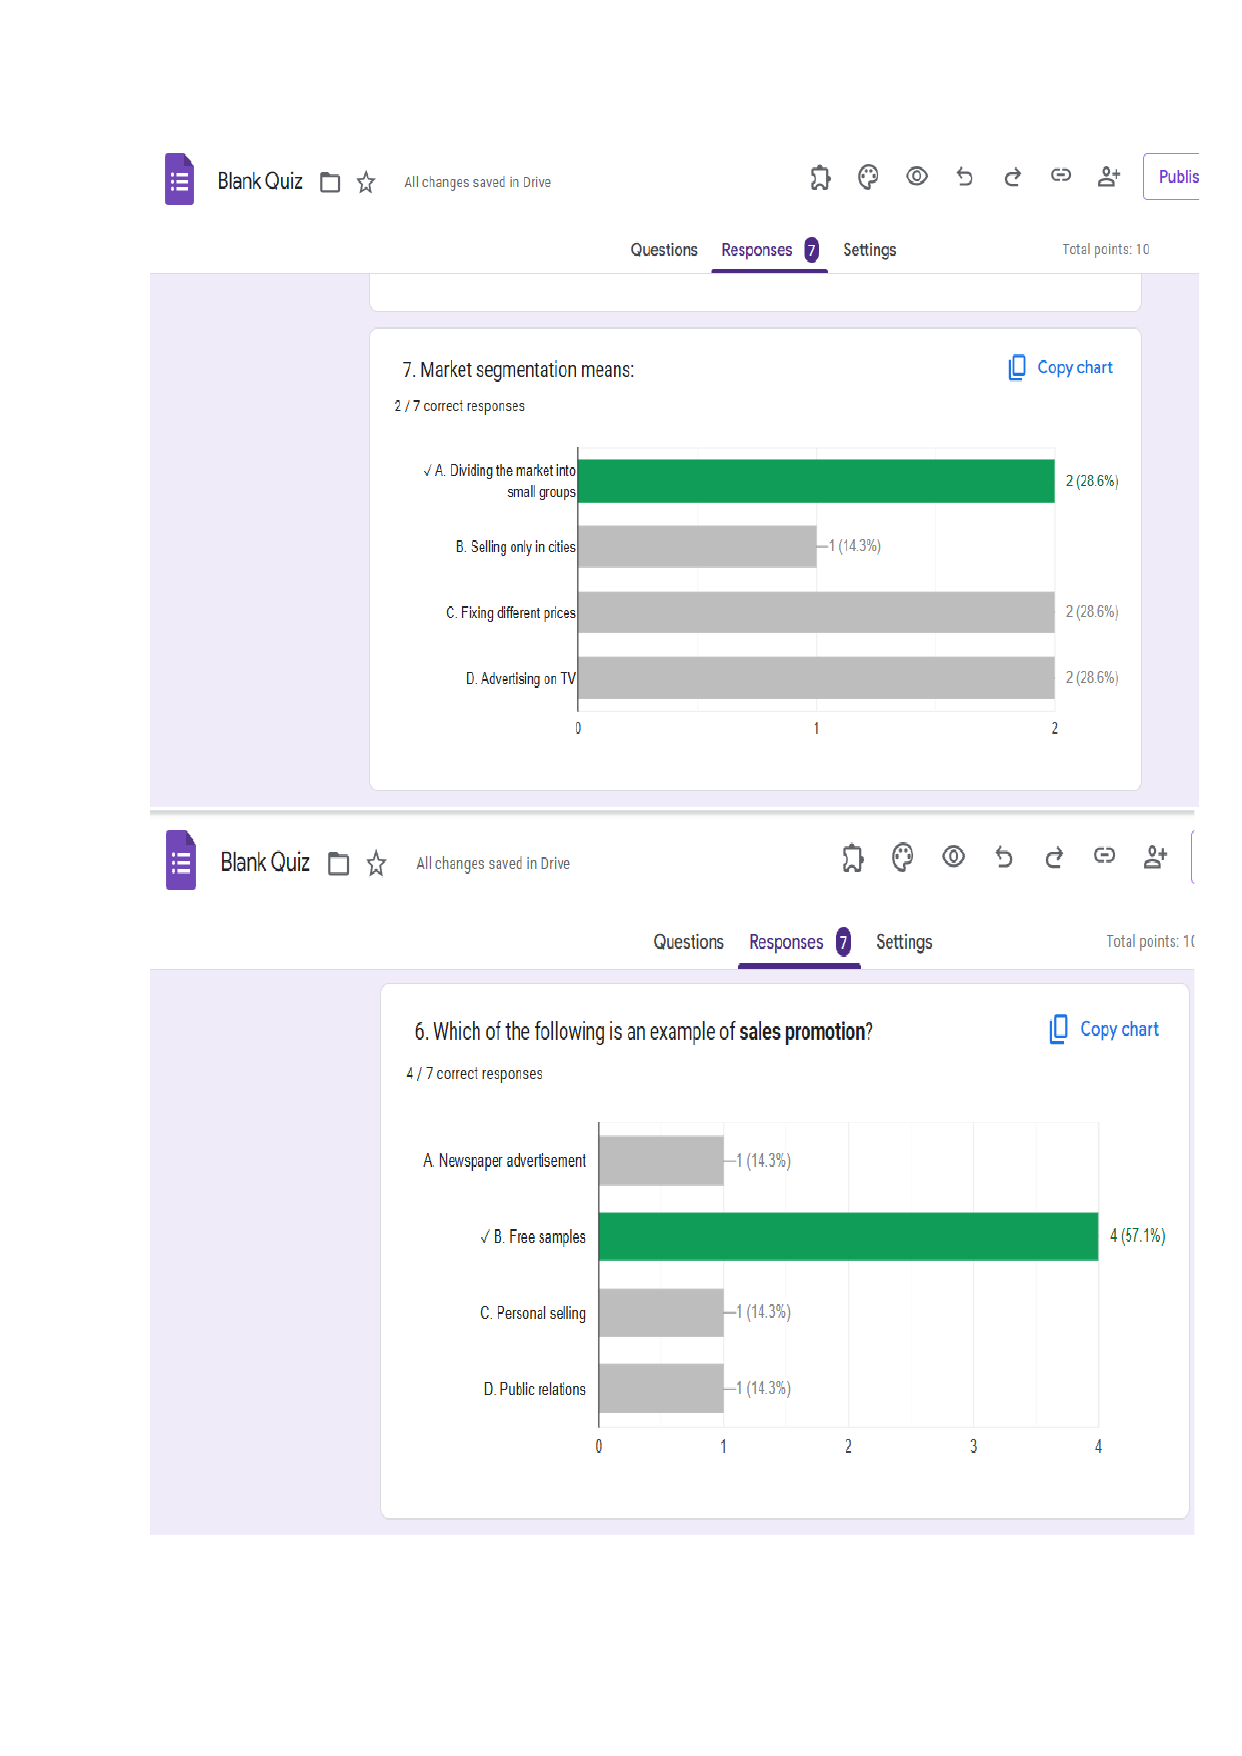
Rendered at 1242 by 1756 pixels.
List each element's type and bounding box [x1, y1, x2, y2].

picture [150, 150, 1200, 807]
picture [150, 810, 1195, 1535]
